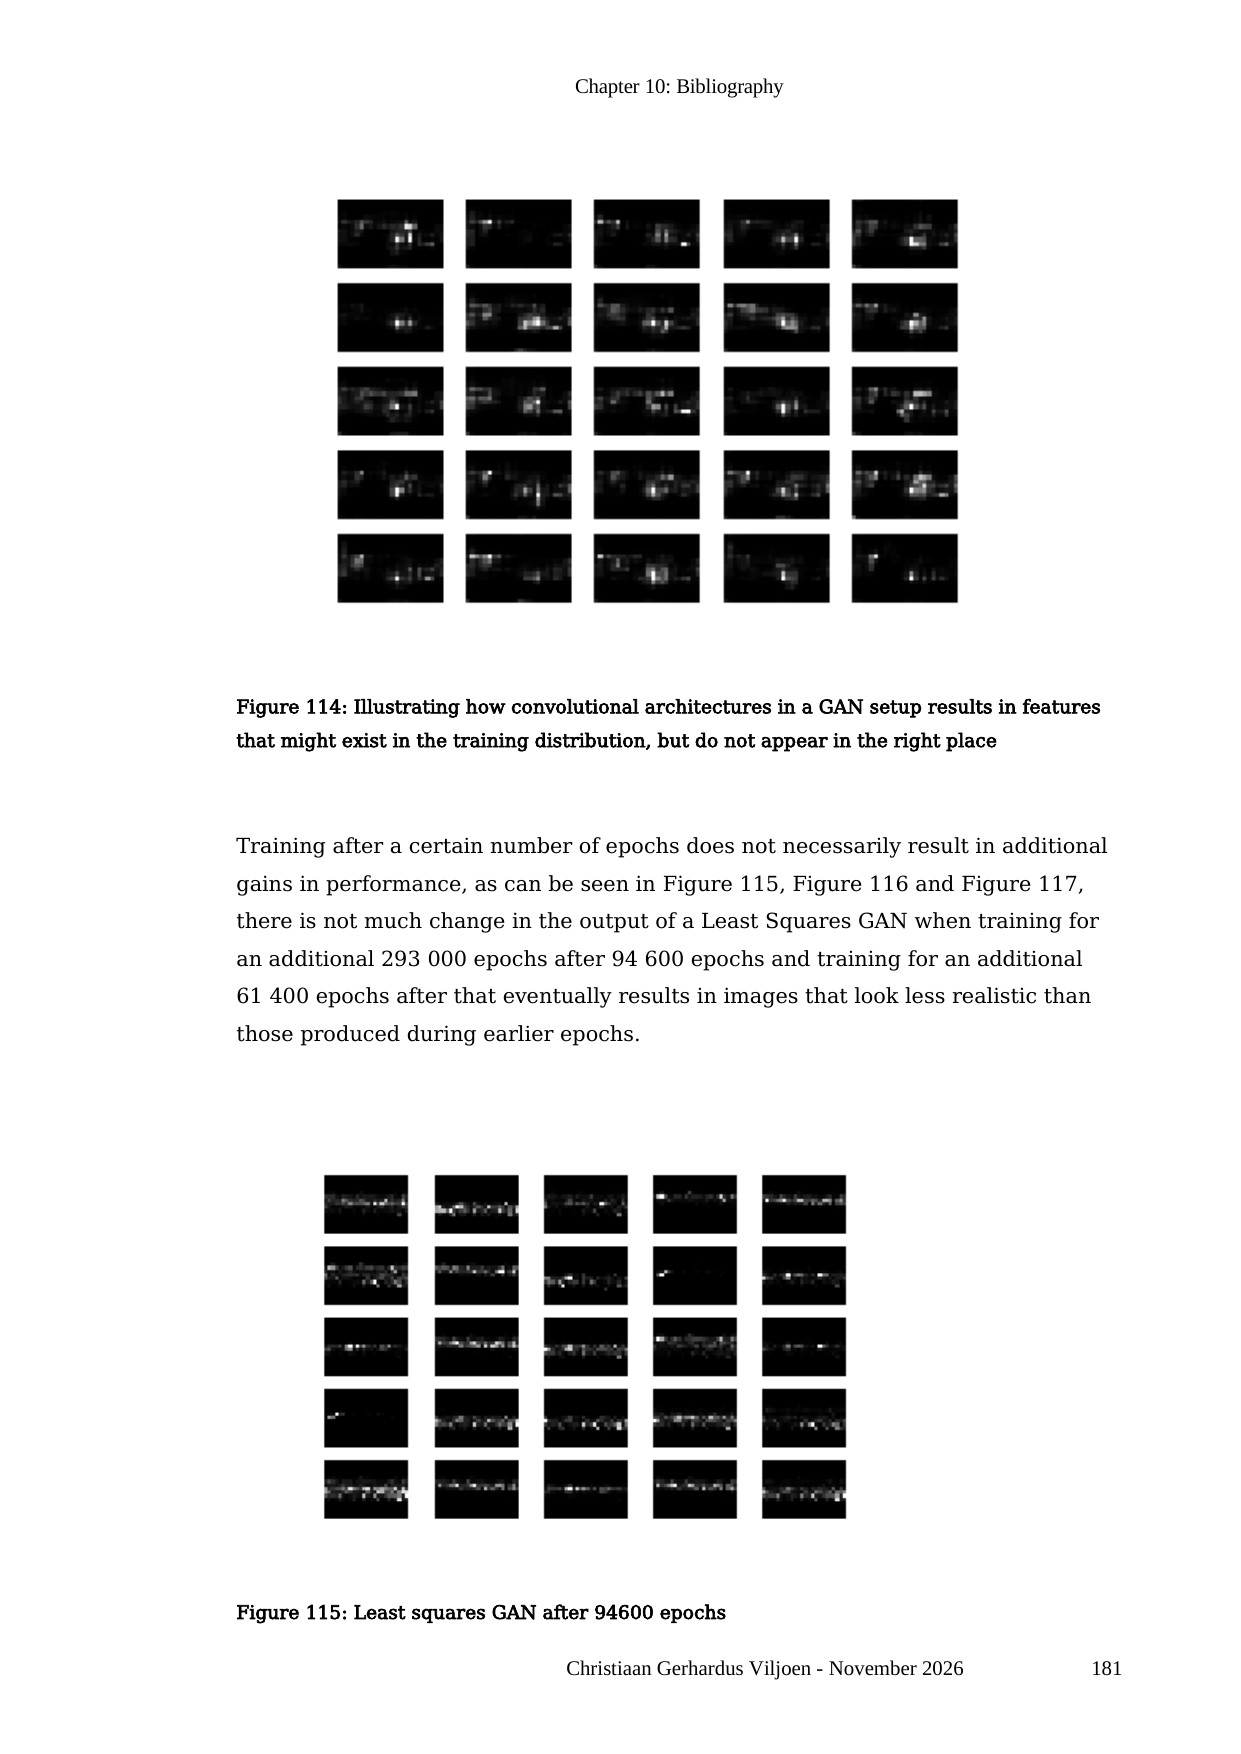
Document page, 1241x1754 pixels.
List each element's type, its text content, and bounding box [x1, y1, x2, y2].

text Figure 114: Illustrating how convolutional architectures in a GAN setup results in features that might exist in the training distribution, but do not appear in the right place [236, 695, 1122, 751]
picture [236, 135, 1038, 670]
text Figure 115: Least squares GAN after 94600 epochs [236, 1600, 1122, 1623]
text Training after a certain number of epochs does not necessarily result in additional gains in performance, as can be seen in Figure 115, Figure 116 and Figure 117, there is not much change in the output of a Least Squares GAN when training for an additional 293 000 epochs after 94 600 epochs and training for an additional 61 400 epochs after that eventually results in images that look less realistic than those produced during earlier epochs. [236, 833, 1122, 1046]
picture [236, 1120, 919, 1576]
